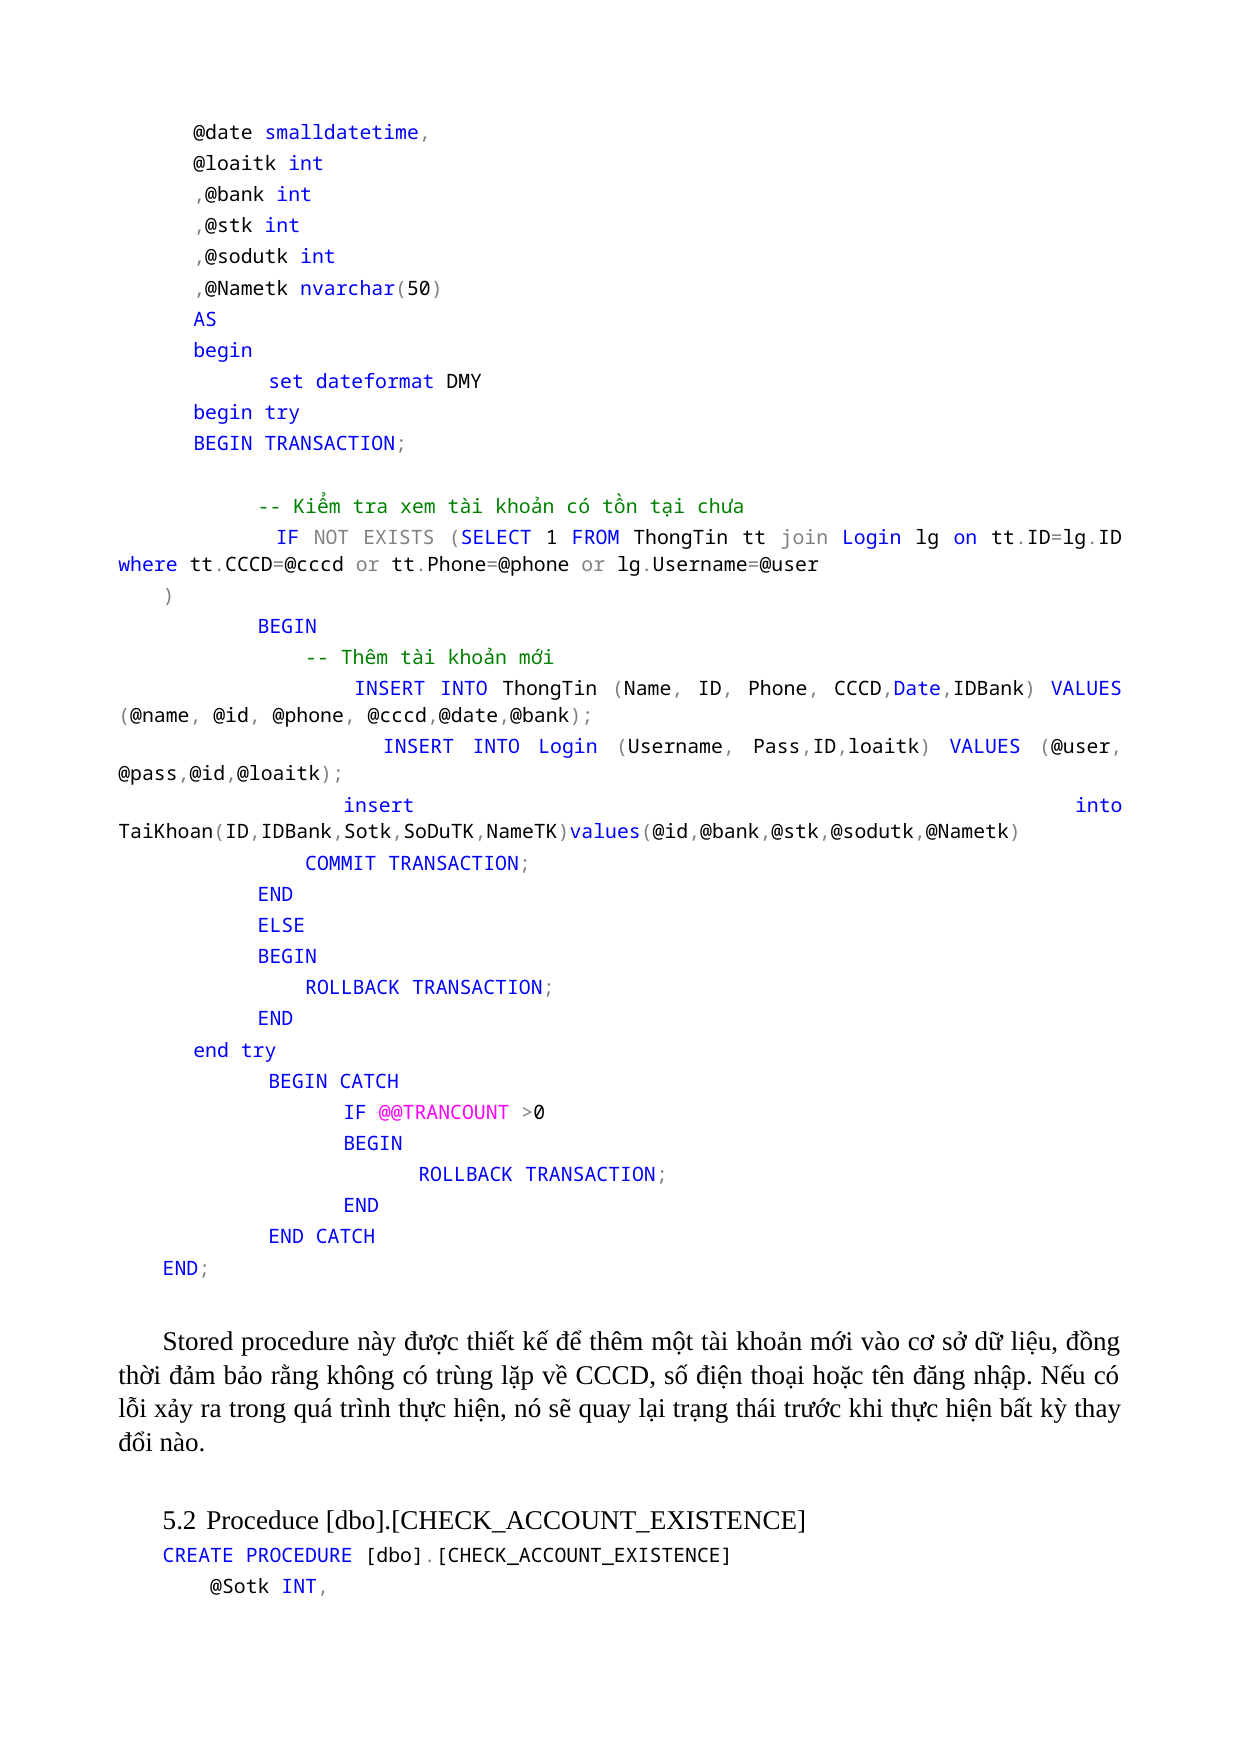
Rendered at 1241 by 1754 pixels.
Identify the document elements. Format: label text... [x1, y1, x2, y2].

text @loaitk int [118, 149, 1122, 176]
subtitle Proceduce [dbo].[CHECK_ACCOUNT_EXISTENCE] [162, 1504, 1122, 1535]
text -- Thêm tài khoản mới [118, 643, 1122, 670]
text END [118, 880, 1122, 907]
text INSERT INTO ThongTin (Name, ID, Phone, CCCD,Date,IDBank) VALUES (@name, @id, @phone, @cccd,@date,@bank); [118, 674, 1122, 728]
text ,@stk int [118, 212, 1122, 238]
text BEGIN TRANSACTION; [118, 429, 1122, 457]
text insert into TaiKhoan(ID,IDBank,Sotk,SoDuTK,NameTK)values(@id,@bank,@stk,@sodutk,@Nametk) [118, 791, 1122, 845]
text BEGIN CATCH [118, 1067, 1122, 1094]
text COMMIT TRANSACTION; [118, 849, 1122, 876]
text CREATE PROCEDURE [dbo].[CHECK_ACCOUNT_EXISTENCE] [118, 1542, 1122, 1569]
text ) [118, 581, 1122, 608]
text END [118, 1005, 1122, 1032]
text INSERT INTO Login (Username, Pass,ID,loaitk) VALUES (@user, @pass,@id,@loaitk); [118, 733, 1122, 787]
text set dateformat DMY [118, 367, 1122, 394]
text begin [118, 336, 1122, 363]
text ELSE [118, 911, 1122, 938]
text BEGIN [118, 942, 1122, 969]
text ROLLBACK TRANSACTION; [118, 973, 1122, 1001]
text END [118, 1192, 1122, 1218]
text begin try [118, 398, 1122, 425]
text @date smalldatetime, [118, 118, 1122, 145]
text ROLLBACK TRANSACTION; [118, 1160, 1122, 1187]
text IF NOT EXISTS (SELECT 1 FROM ThongTin tt join Login lg on tt.ID=lg.ID where tt.CCCD=@cccd or tt.Phone=@phone or lg.Username=@user [118, 523, 1122, 577]
text BEGIN [118, 612, 1122, 639]
text ,@sodutk int [118, 243, 1122, 270]
text end try [118, 1036, 1122, 1063]
text @Sotk INT, [118, 1573, 1122, 1600]
text END; [118, 1254, 1122, 1281]
text AS [118, 305, 1122, 332]
text IF @@TRANCOUNT >0 [118, 1098, 1122, 1125]
text ,@bank int [118, 180, 1122, 207]
text Stored procedure này được thiết kế để thêm một tài khoản mới vào cơ sở dữ liệu, đồng thời đảm bảo rằng không có trùng lặp về CCCD, số điện thoại hoặc tên đăng nhập. Nếu có lỗi xảy ra trong quá trình thực hiện, nó sẽ quay lại trạng thái trước khi thực hiện bất kỳ thay đổi nào. [118, 1325, 1122, 1457]
text BEGIN [118, 1129, 1122, 1156]
text END CATCH [118, 1223, 1122, 1250]
text -- Kiểm tra xem tài khoản có tồn tại chưa [118, 492, 1122, 519]
text ,@Nametk nvarchar(50) [118, 274, 1122, 301]
